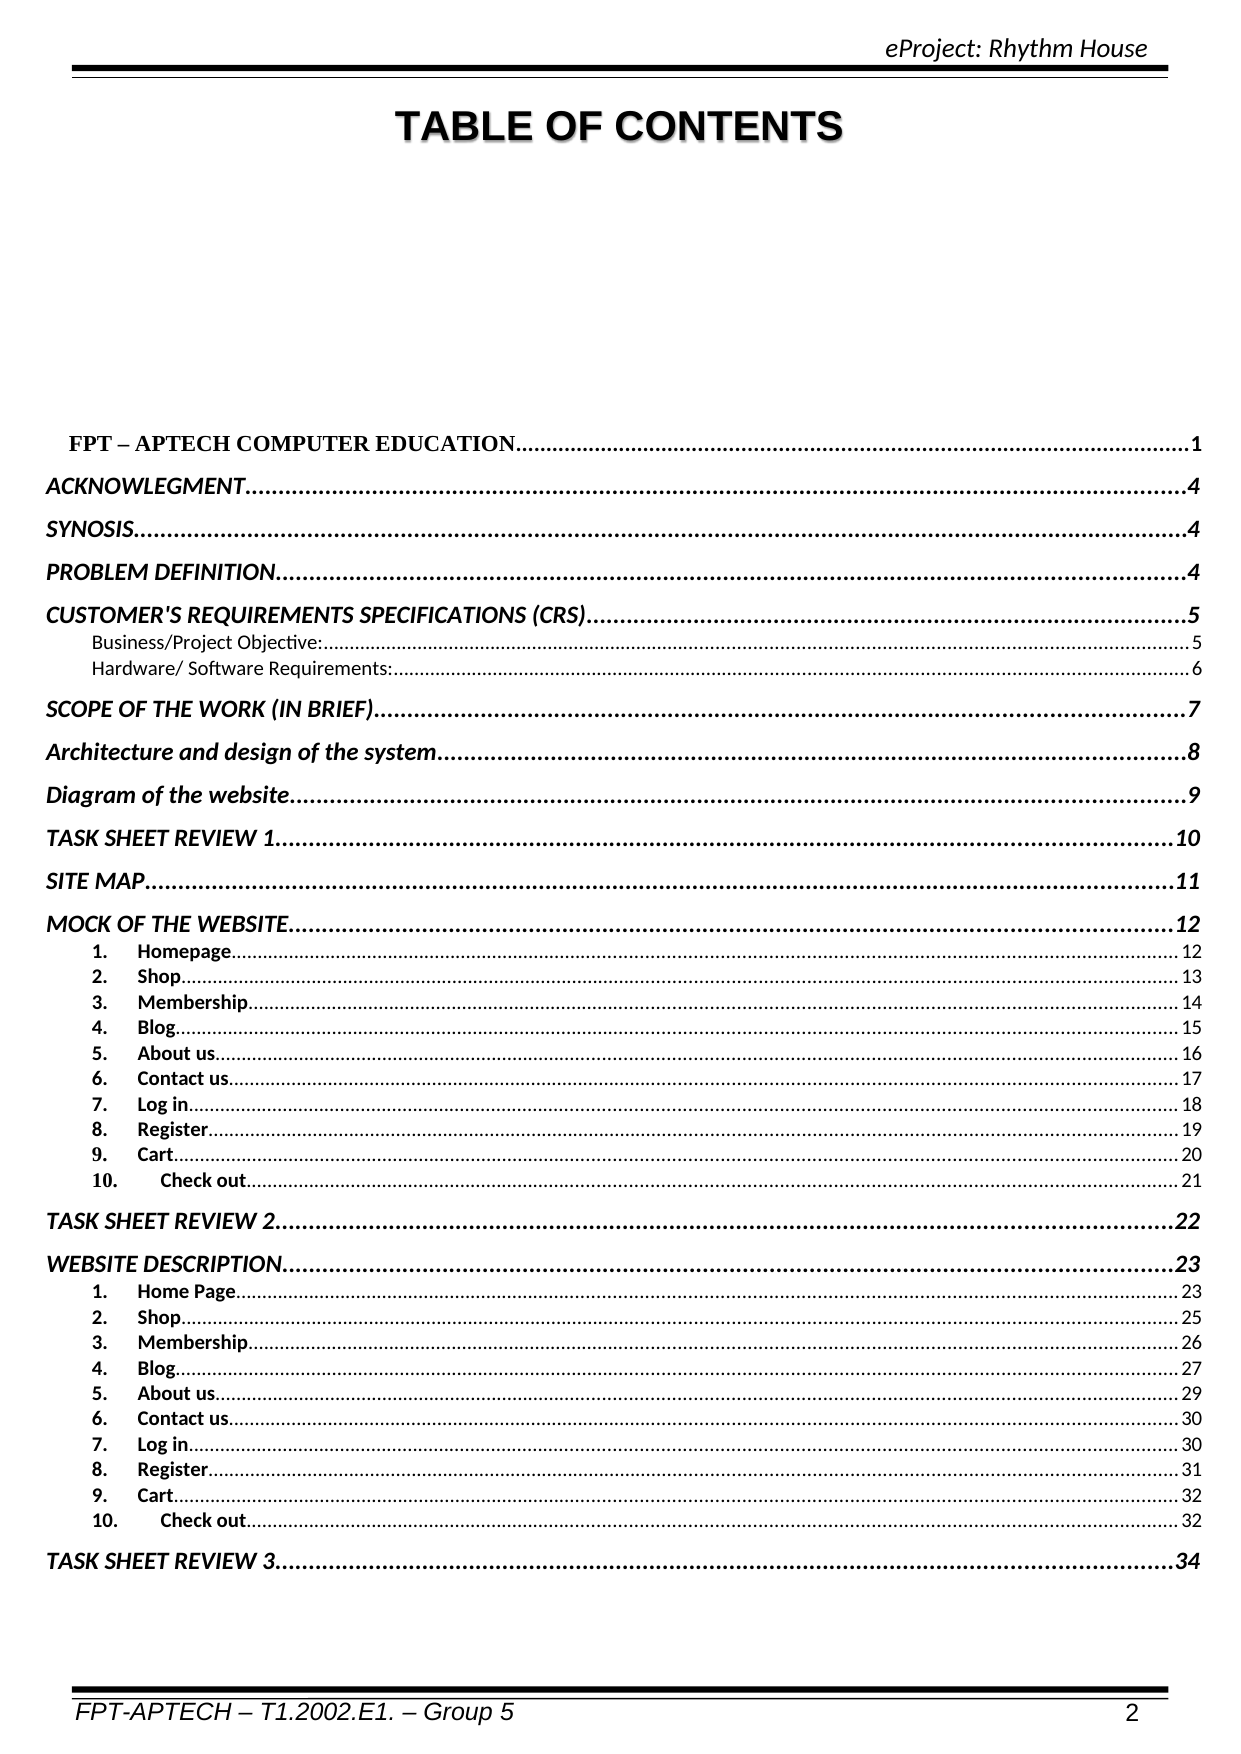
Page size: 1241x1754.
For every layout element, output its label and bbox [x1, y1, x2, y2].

picture [368, 88, 906, 178]
